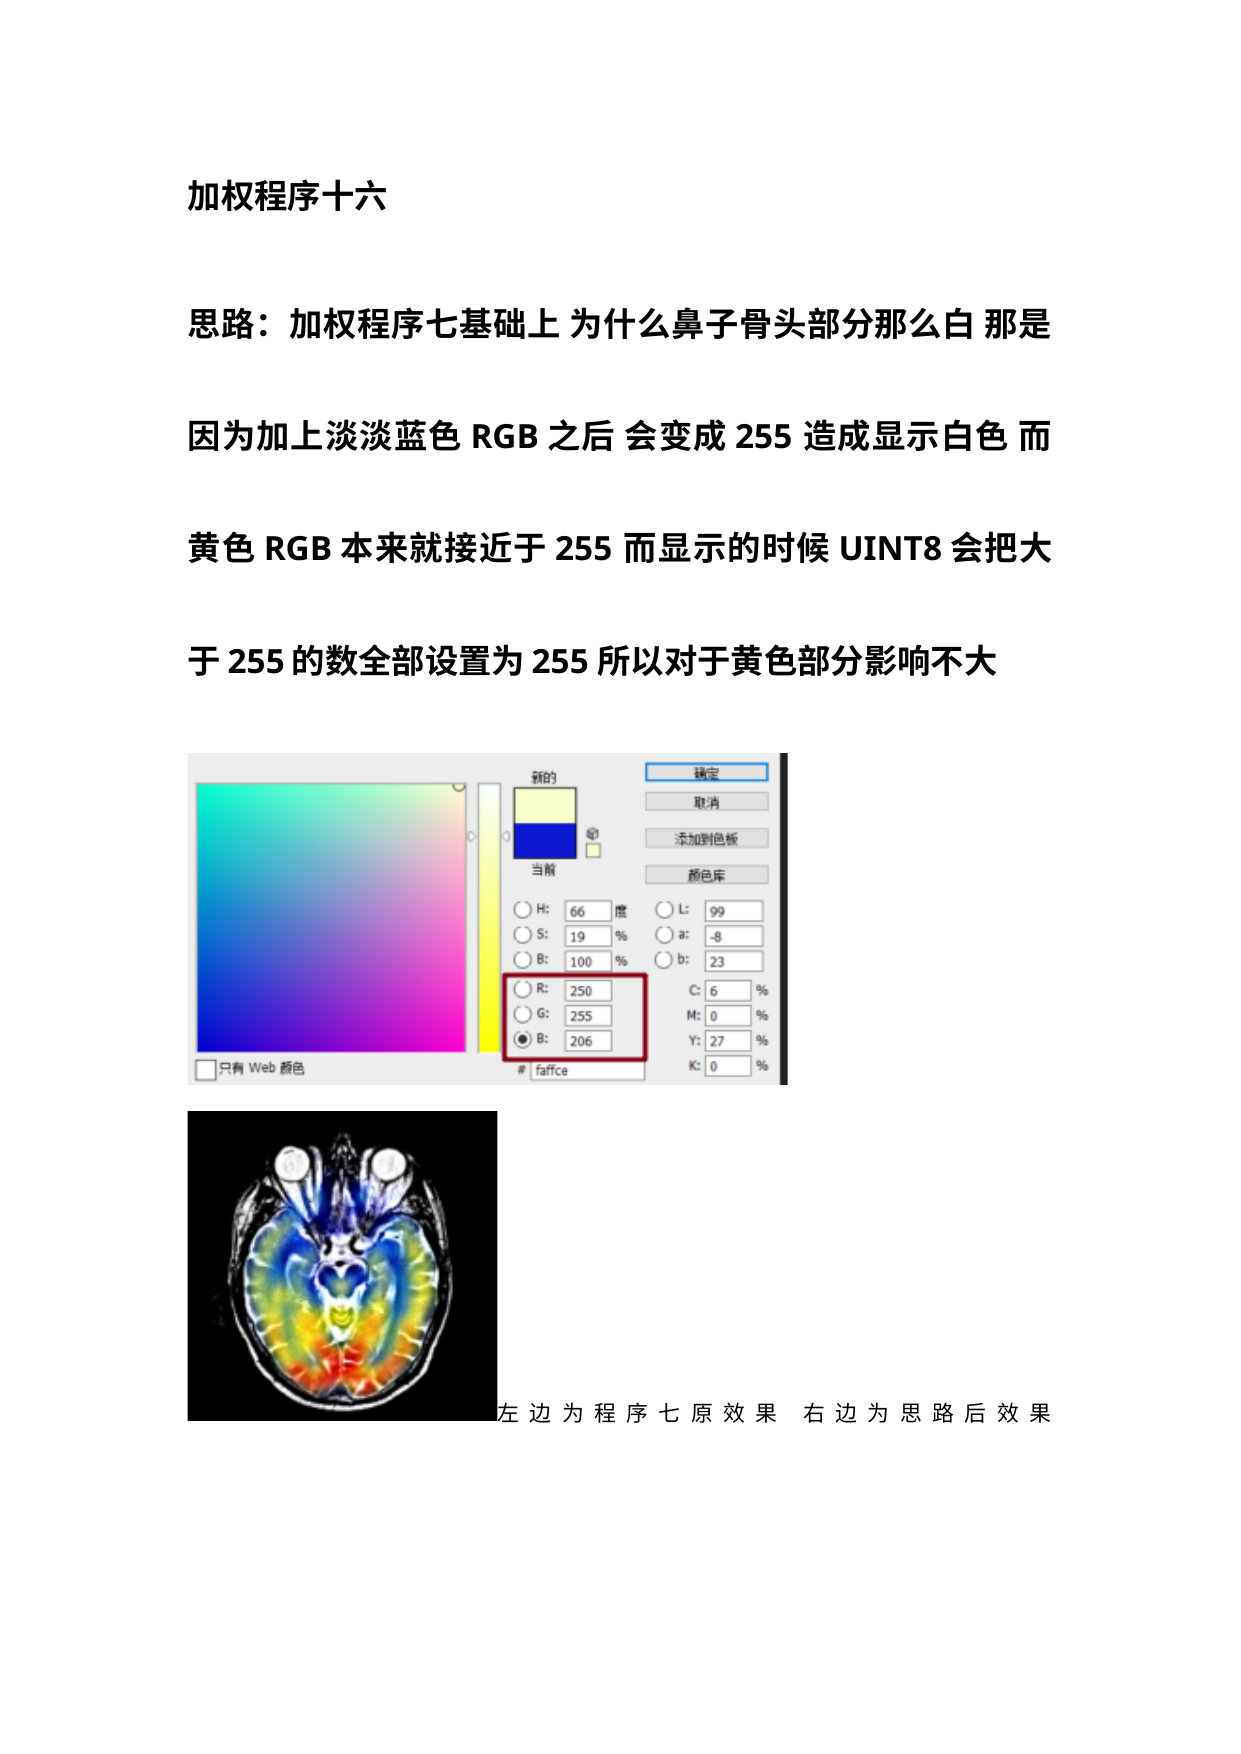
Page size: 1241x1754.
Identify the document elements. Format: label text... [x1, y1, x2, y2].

picture [187, 1111, 498, 1421]
subtitle 加权程序十六 [187, 162, 1053, 227]
subtitle 思路：加权程序七基础上 为什么鼻子骨头部分那么白 那是因为加上淡淡蓝色RGB之后 会变成255 造成显示白色 而黄色RGB本来就接近于255 而显示的时候UINT8会把大于255的数全部设置为255 所以对于黄色部分影响不大 [187, 289, 1053, 691]
picture [187, 753, 788, 1085]
